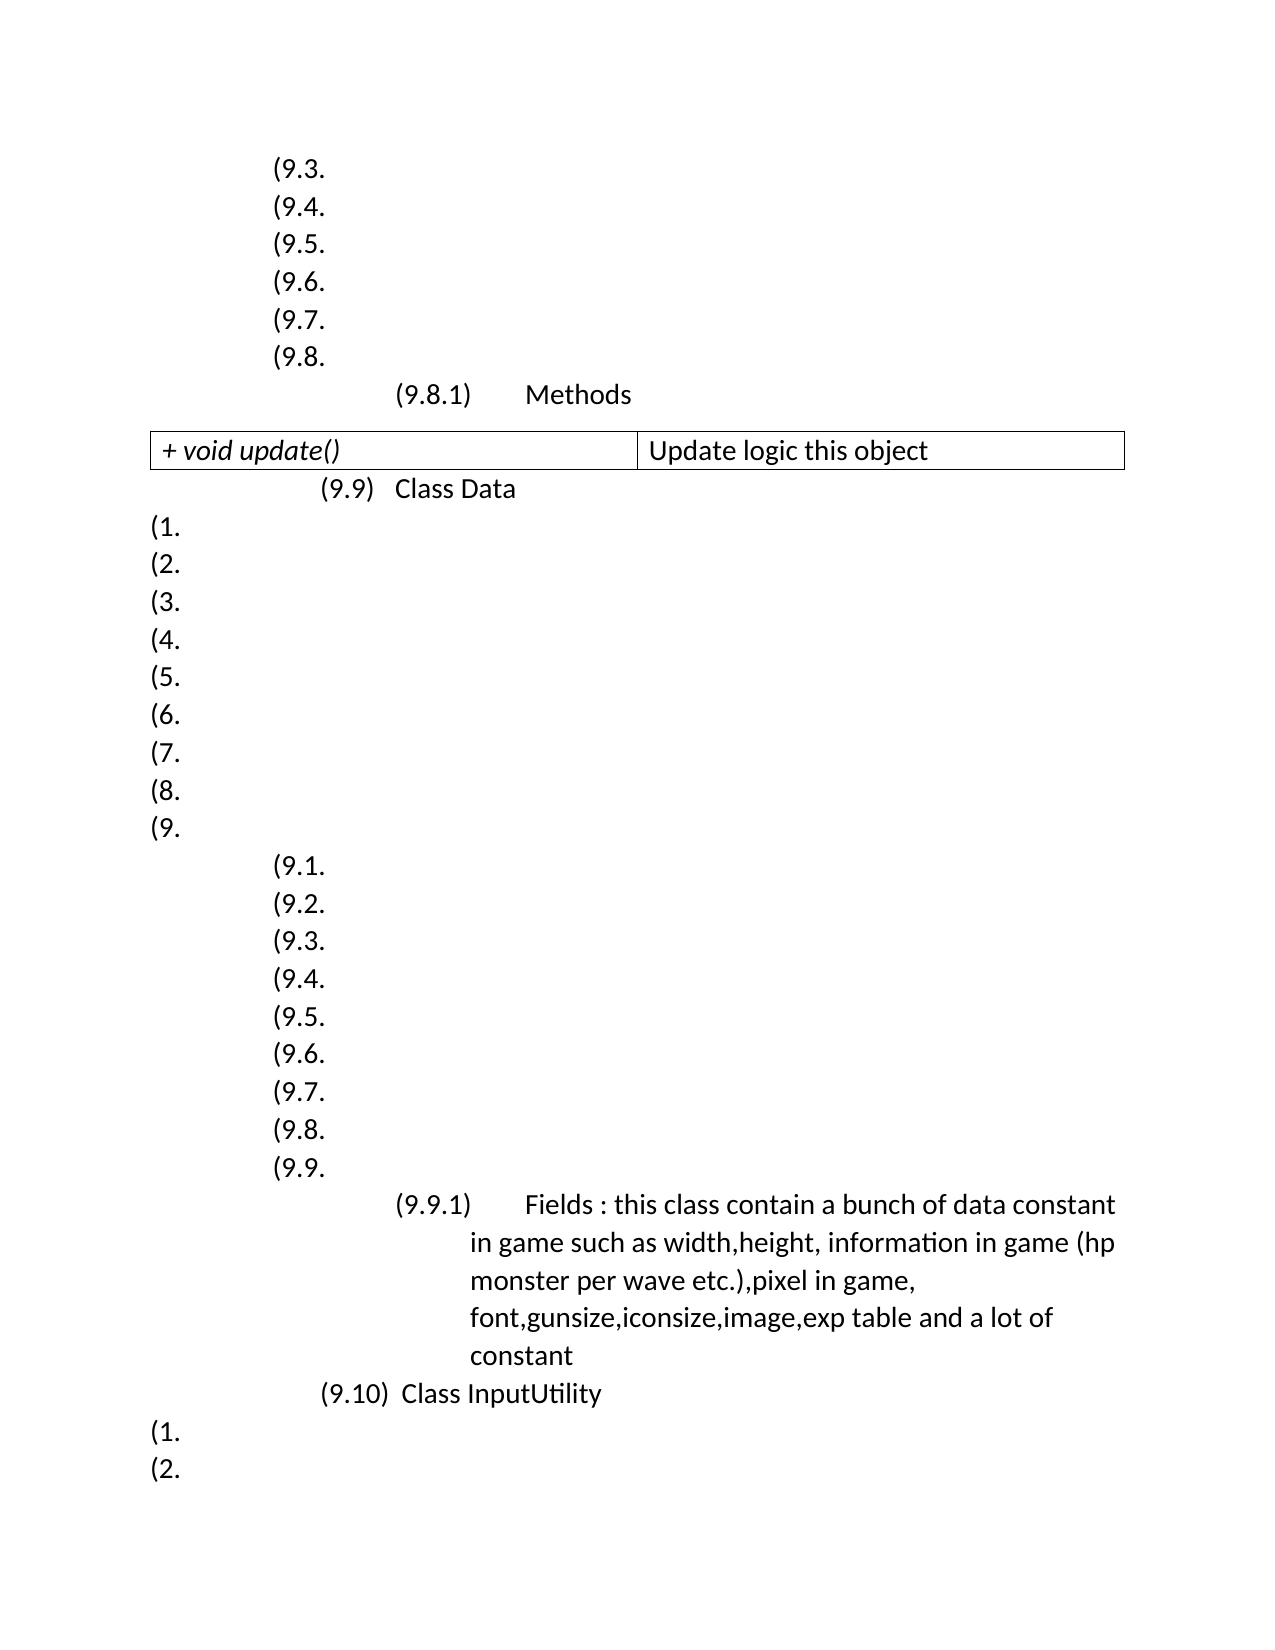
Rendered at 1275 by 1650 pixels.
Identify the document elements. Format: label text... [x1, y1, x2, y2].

list Class Data [320, 470, 1125, 506]
table_header + void update() [151, 432, 637, 469]
table_header Update logic this object [638, 432, 1124, 469]
list Class InputUtility [320, 1375, 1125, 1411]
list Methods [395, 376, 1125, 412]
list Fields : this class contain a bunch of data constant in game such as width,height, information in game (hp monster per wave etc.),pixel in game, font,gunsize,iconsize,image,exp table and a lot of constant [395, 1186, 1125, 1373]
